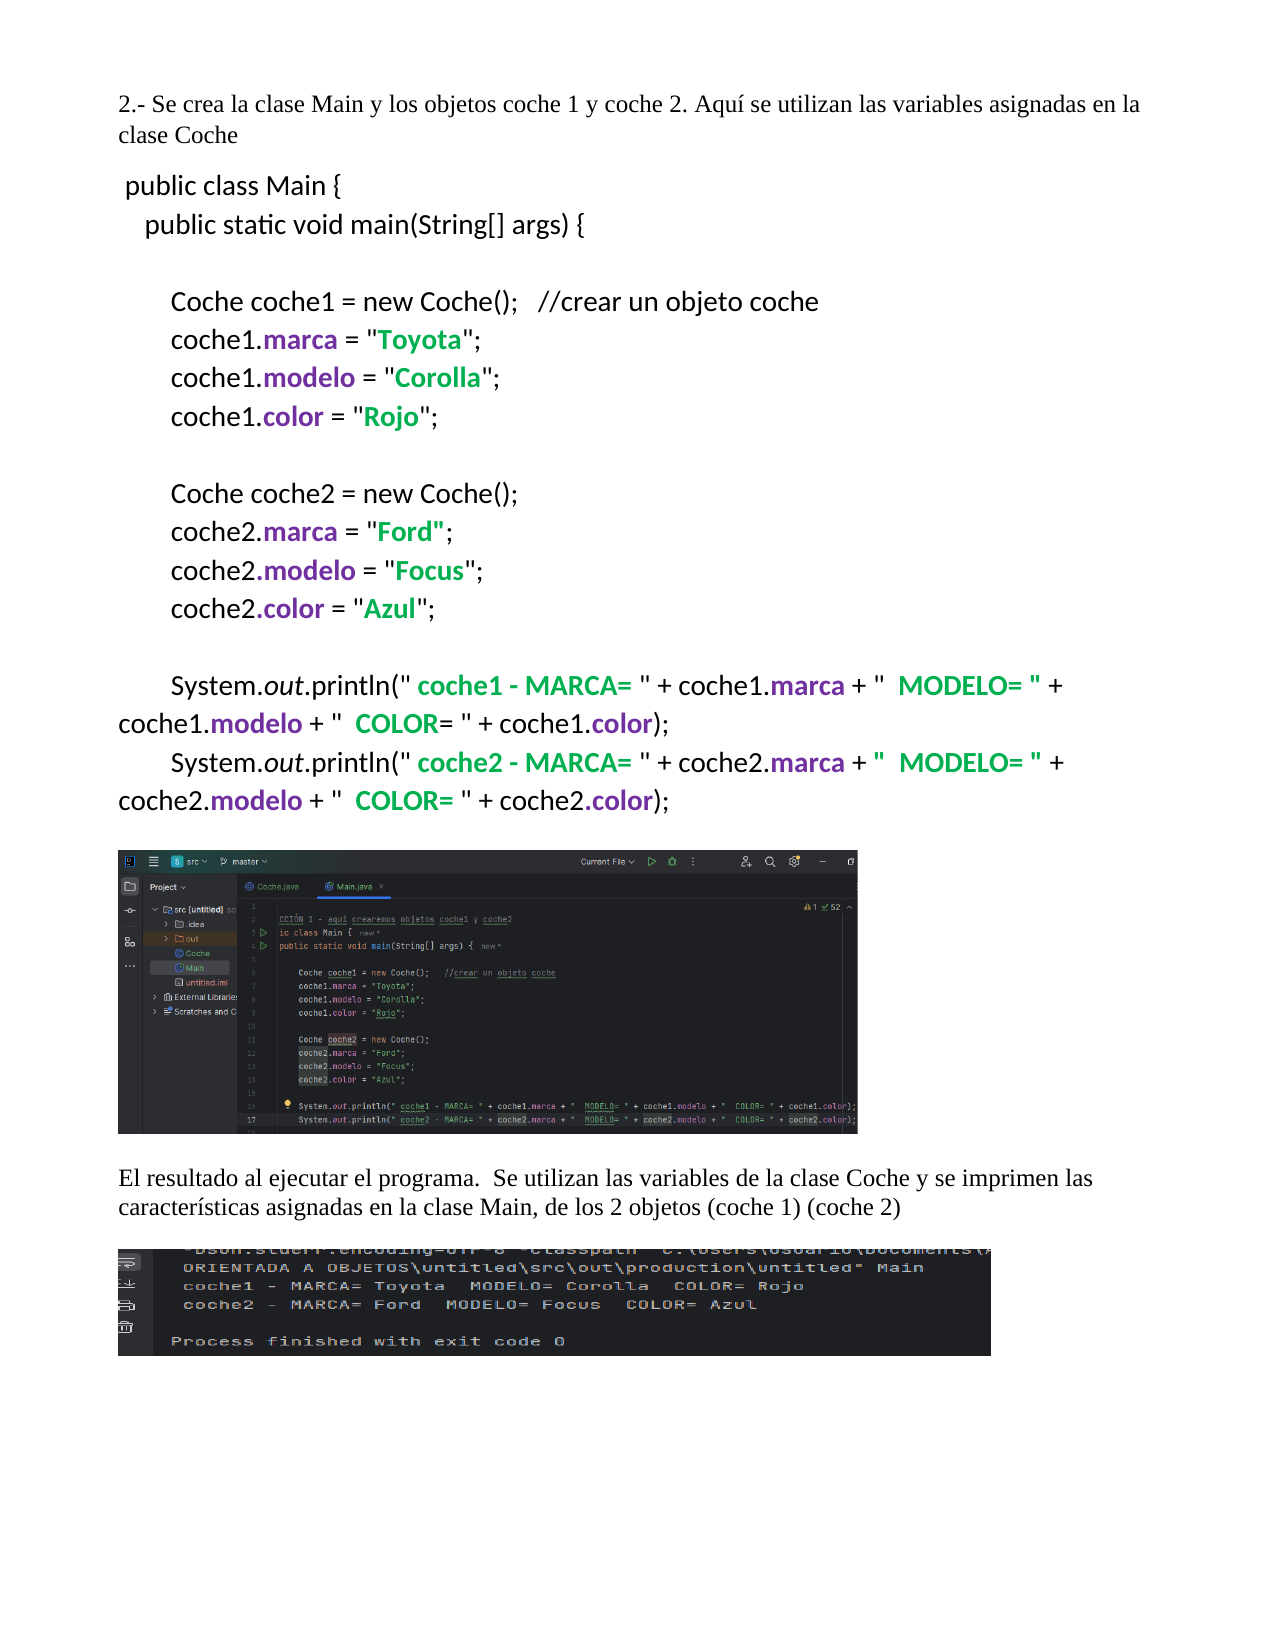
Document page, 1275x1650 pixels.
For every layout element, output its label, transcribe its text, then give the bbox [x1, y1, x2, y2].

picture [118, 1249, 991, 1356]
text public class Main { public static void main(String[] args) { Coche coche1 = new Coche(); //crear un objeto coche coche1.marca = "Toyota"; coche1.modelo = "Corolla"; coche1.color = "Rojo"; Coche coche2 = new Coche(); coche2.marca = "Ford"; coche2.modelo = "Focus"; coche2.color = "Azul"; System.out.println(" coche1 - MARCA= " + coche1.marca + " MODELO= " + coche1.modelo + " COLOR= " + coche1.color); System.out.println(" coche2 - MARCA= " + coche2.marca + " MODELO= " + coche2.modelo + " COLOR= " + coche2.color); [118, 167, 1181, 818]
text El resultado al ejecutar el programa. Se utilizan las variables de la clase Coche y se imprimen las características asignadas en la clase Main, de los 2 objetos (coche 1) (coche 2) [118, 1163, 1181, 1221]
text 2.- Se crea la clase Main y los objetos coche 1 y coche 2. Aquí se utilizan las variables asignadas en la clase Coche [118, 89, 1181, 148]
picture [118, 850, 858, 1134]
